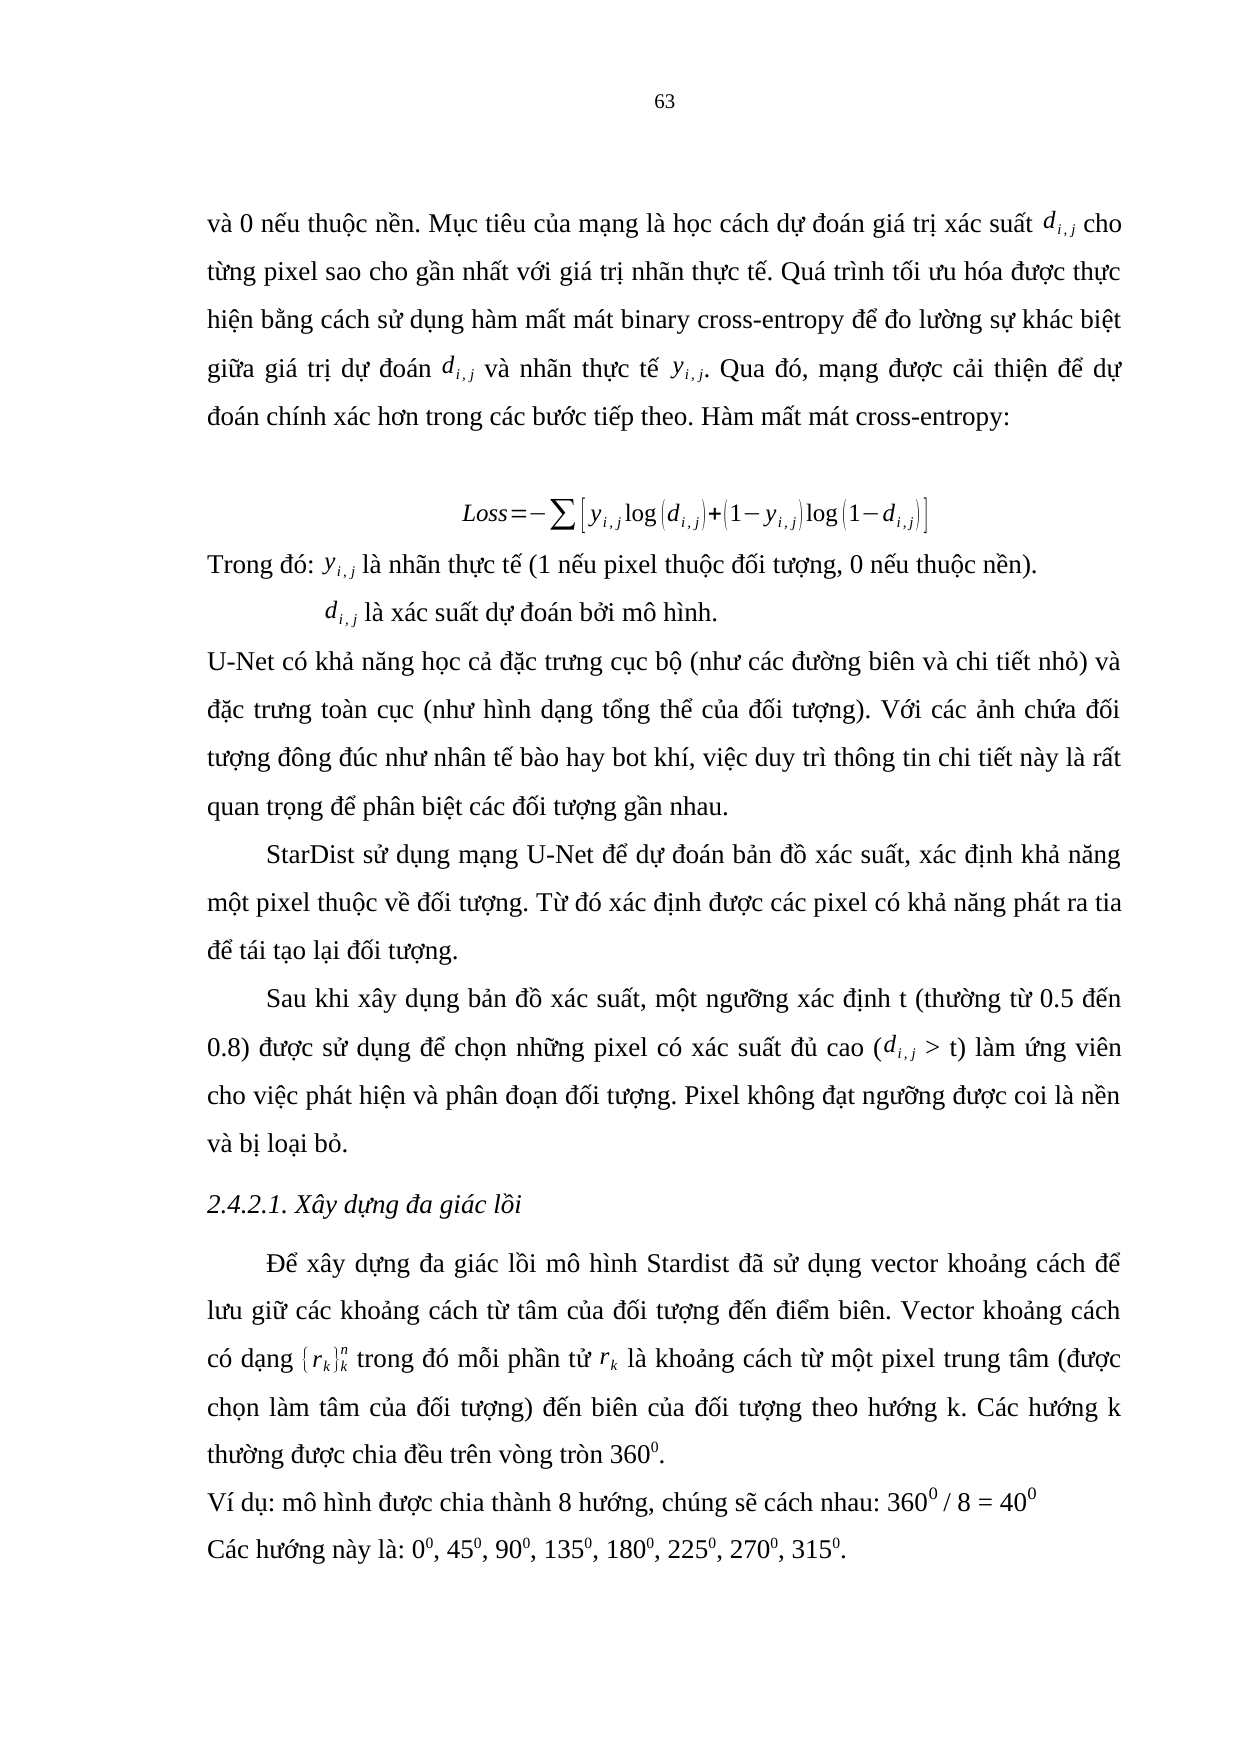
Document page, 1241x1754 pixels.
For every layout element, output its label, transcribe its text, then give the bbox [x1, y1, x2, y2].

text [207, 207, 1122, 431]
text Để xây dựng đa giác lồi mô hình Stardist đã sử dụng vector khoảng cách để lưu giữ các khoảng cách từ tâm của đối tượng đến điểm biên. Vector khoảng cách có dạng trong đó mỗi phần tử ​ là khoảng cách từ một pixel trung tâm (được chọn làm tâm của đối tượng) đến biên của đối tượng theo hướng k. Các hướng k thường được chia đều trên vòng tròn 3600. [207, 1247, 1122, 1469]
text Trong đó: là nhãn thực tế (1 nếu pixel thuộc đối tượng, 0 nếu thuộc nền). [207, 548, 1122, 579]
text Các hướng này là: 00, 450, 900, 1350, 1800, 2250, 2700, 3150. [207, 1533, 1122, 1564]
subtitle 2.4.2.1. Xây dựng đa giác lồi [207, 1188, 1122, 1219]
text là xác suất dự đoán bởi mô hình. [207, 596, 1122, 628]
text U-Net có khả năng học cả đặc trưng cục bộ (như các đường biên và chi tiết nhỏ) và đặc trưng toàn cục (như hình dạng tổng thể của đối tượng). Với các ảnh chứa đối tượng đông đúc như nhân tế bào hay bot khí, việc duy trì thông tin chi tiết này là rất quan trọng để phân biệt các đối tượng gần nhau. [207, 645, 1122, 821]
text Ví dụ: mô hình được chia thành 8 hướng, chúng sẽ cách nhau: 3600 / 8 = 400 [207, 1484, 1122, 1517]
text StarDist sử dụng mạng U-Net để dự đoán bản đồ xác suất, xác định khả năng một pixel thuộc về đối tượng. Từ đó xác định được các pixel có khả năng phát ra tia để tái tạo lại đối tượng. [207, 838, 1122, 965]
text Sau khi xây dụng bản đồ xác suất, một ngưỡng xác định t (thường từ 0.5 đến 0.8) được sử dụng để chọn những pixel có xác suất đủ cao ( > t) làm ứng viên cho việc phát hiện và phân đoạn đối tượng. Pixel không đạt ngưỡng được coi là nền và bị loại bỏ. [207, 982, 1122, 1158]
